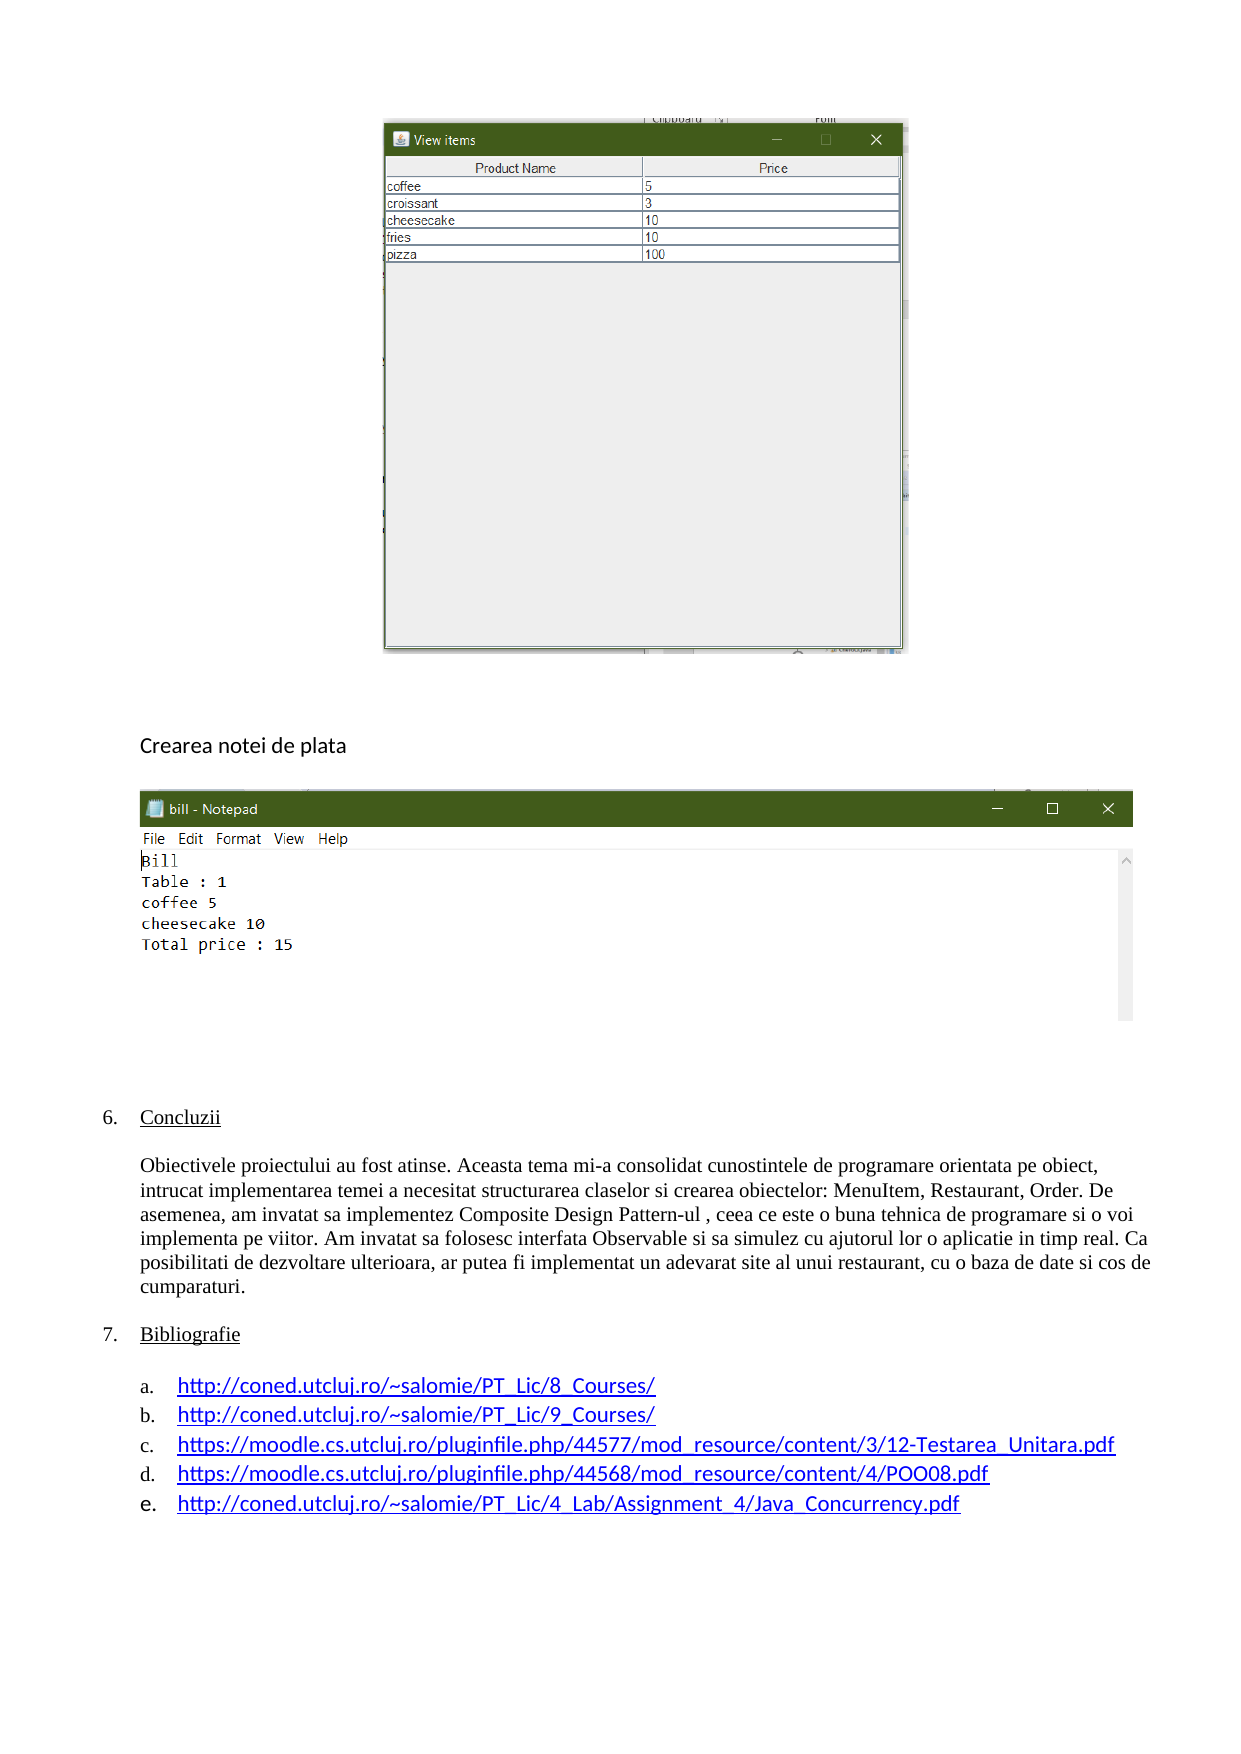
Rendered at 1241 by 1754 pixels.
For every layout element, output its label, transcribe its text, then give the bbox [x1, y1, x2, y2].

picture [382, 118, 909, 654]
picture [139, 789, 1133, 1021]
list http://coned.utcluj.ro/~salomie/PT_Lic/4_Lab/Assignment_4/Java_Concurrency.pdf [140, 1489, 1152, 1517]
list Obiectivele proiectului au fost atinse. Aceasta tema mi-a consolidat cunostintele de programare orientata pe obiect, intrucat implementarea temei a necesitat structurarea claselor si crearea obiectelor: MenuItem, Restaurant, Order. De asemenea, am invatat sa implementez Composite Design Pattern-ul , ceea ce este o buna tehnica de programare si o voi implementa pe viitor. Am invatat sa folosesc interfata Observable si sa simulez cu ajutorul lor o aplicatie in timp real. Ca posibilitati de dezvoltare ulterioara, ar putea fi implementat un adevarat site al unui restaurant, cu o baza de date si cos de cumparaturi. [140, 1153, 1152, 1298]
list Concluzii [102, 1105, 1152, 1129]
list Crearea notei de plata [140, 731, 1152, 759]
list http://coned.utcluj.ro/~salomie/PT_Lic/9_Courses/ [140, 1401, 1152, 1428]
list Bibliografie [102, 1322, 1152, 1346]
list https://moodle.cs.utcluj.ro/pluginfile.php/44577/mod_resource/content/3/12-Testarea_Unitara.pdf [140, 1430, 1152, 1458]
list http://coned.utcluj.ro/~salomie/PT_Lic/8_Courses/ [140, 1371, 1152, 1399]
list https://moodle.cs.utcluj.ro/pluginfile.php/44568/mod_resource/content/4/POO08.pdf [140, 1459, 1152, 1487]
